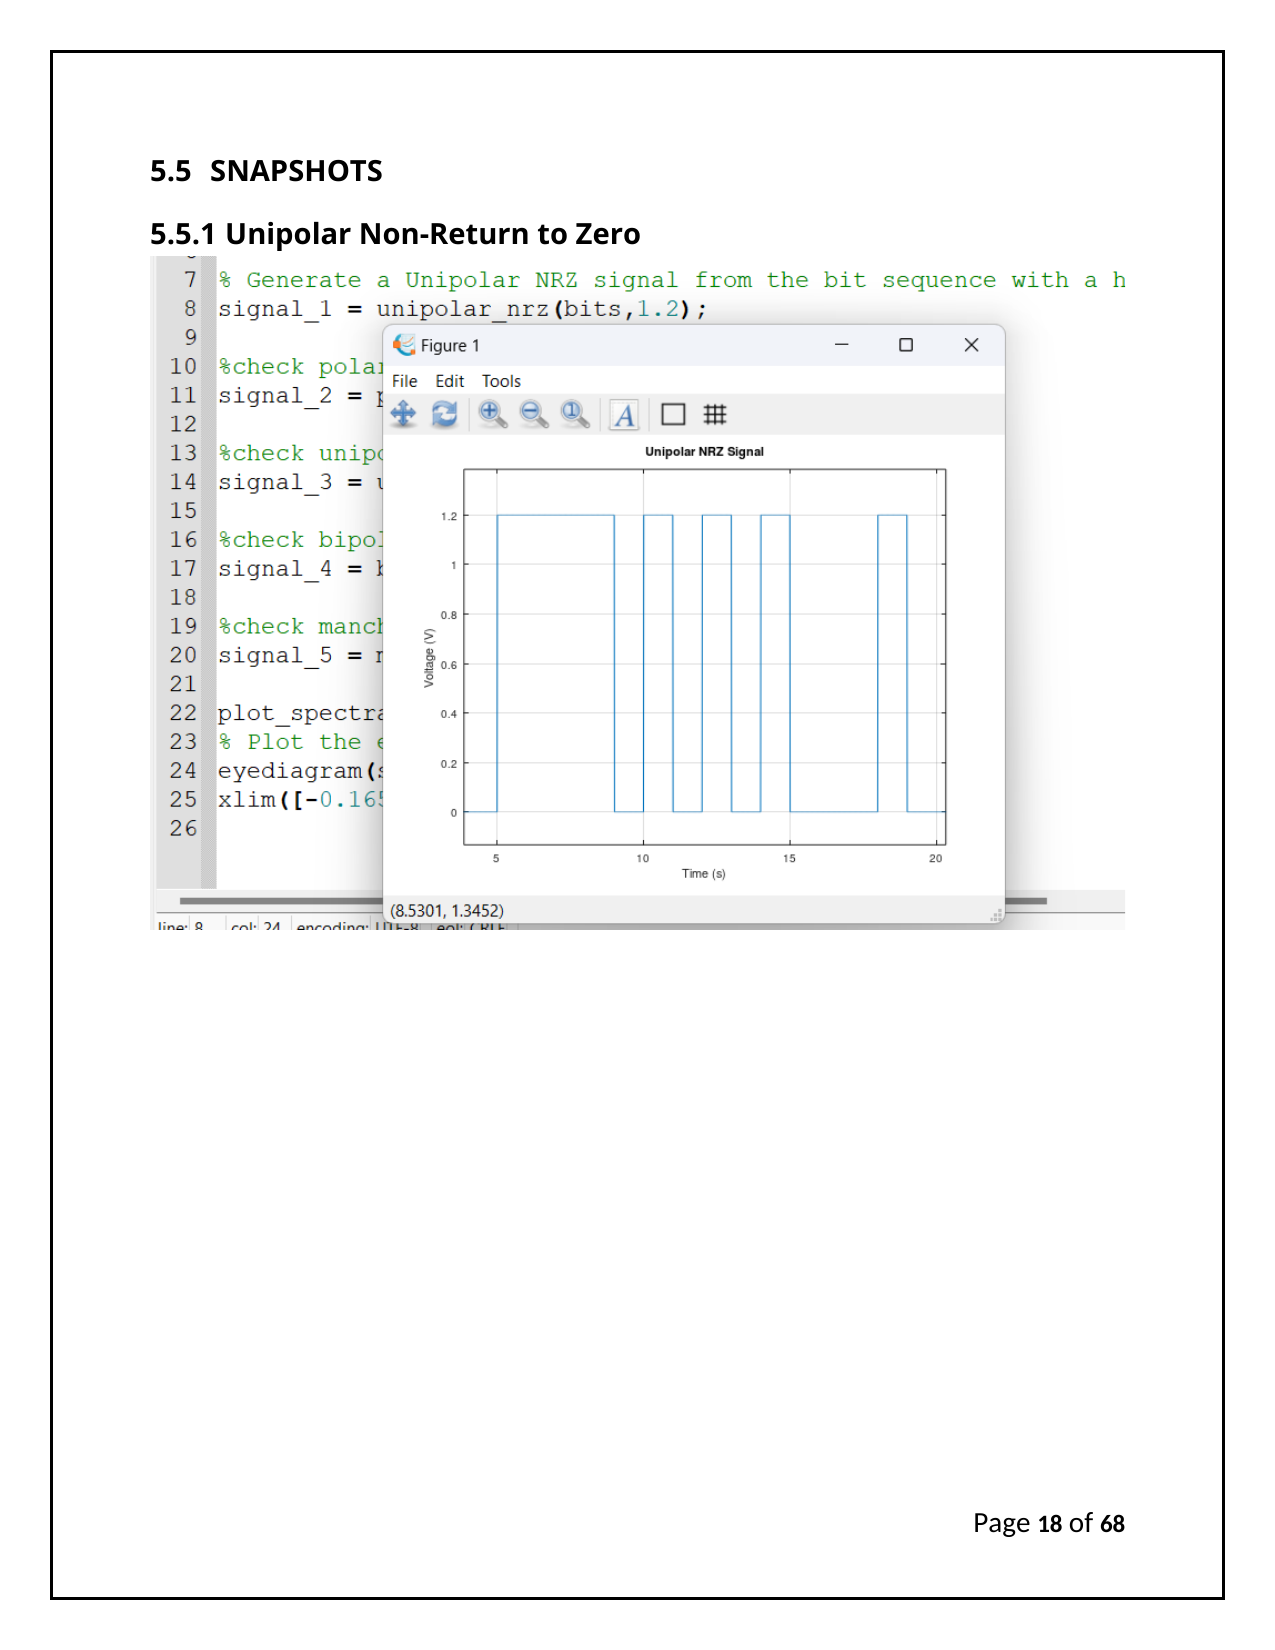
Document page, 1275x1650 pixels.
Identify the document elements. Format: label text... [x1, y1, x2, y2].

picture [150, 256, 1125, 930]
subtitle Unipolar Non-Return to Zero [150, 214, 1125, 253]
subtitle SNAPSHOTS [150, 150, 1125, 190]
